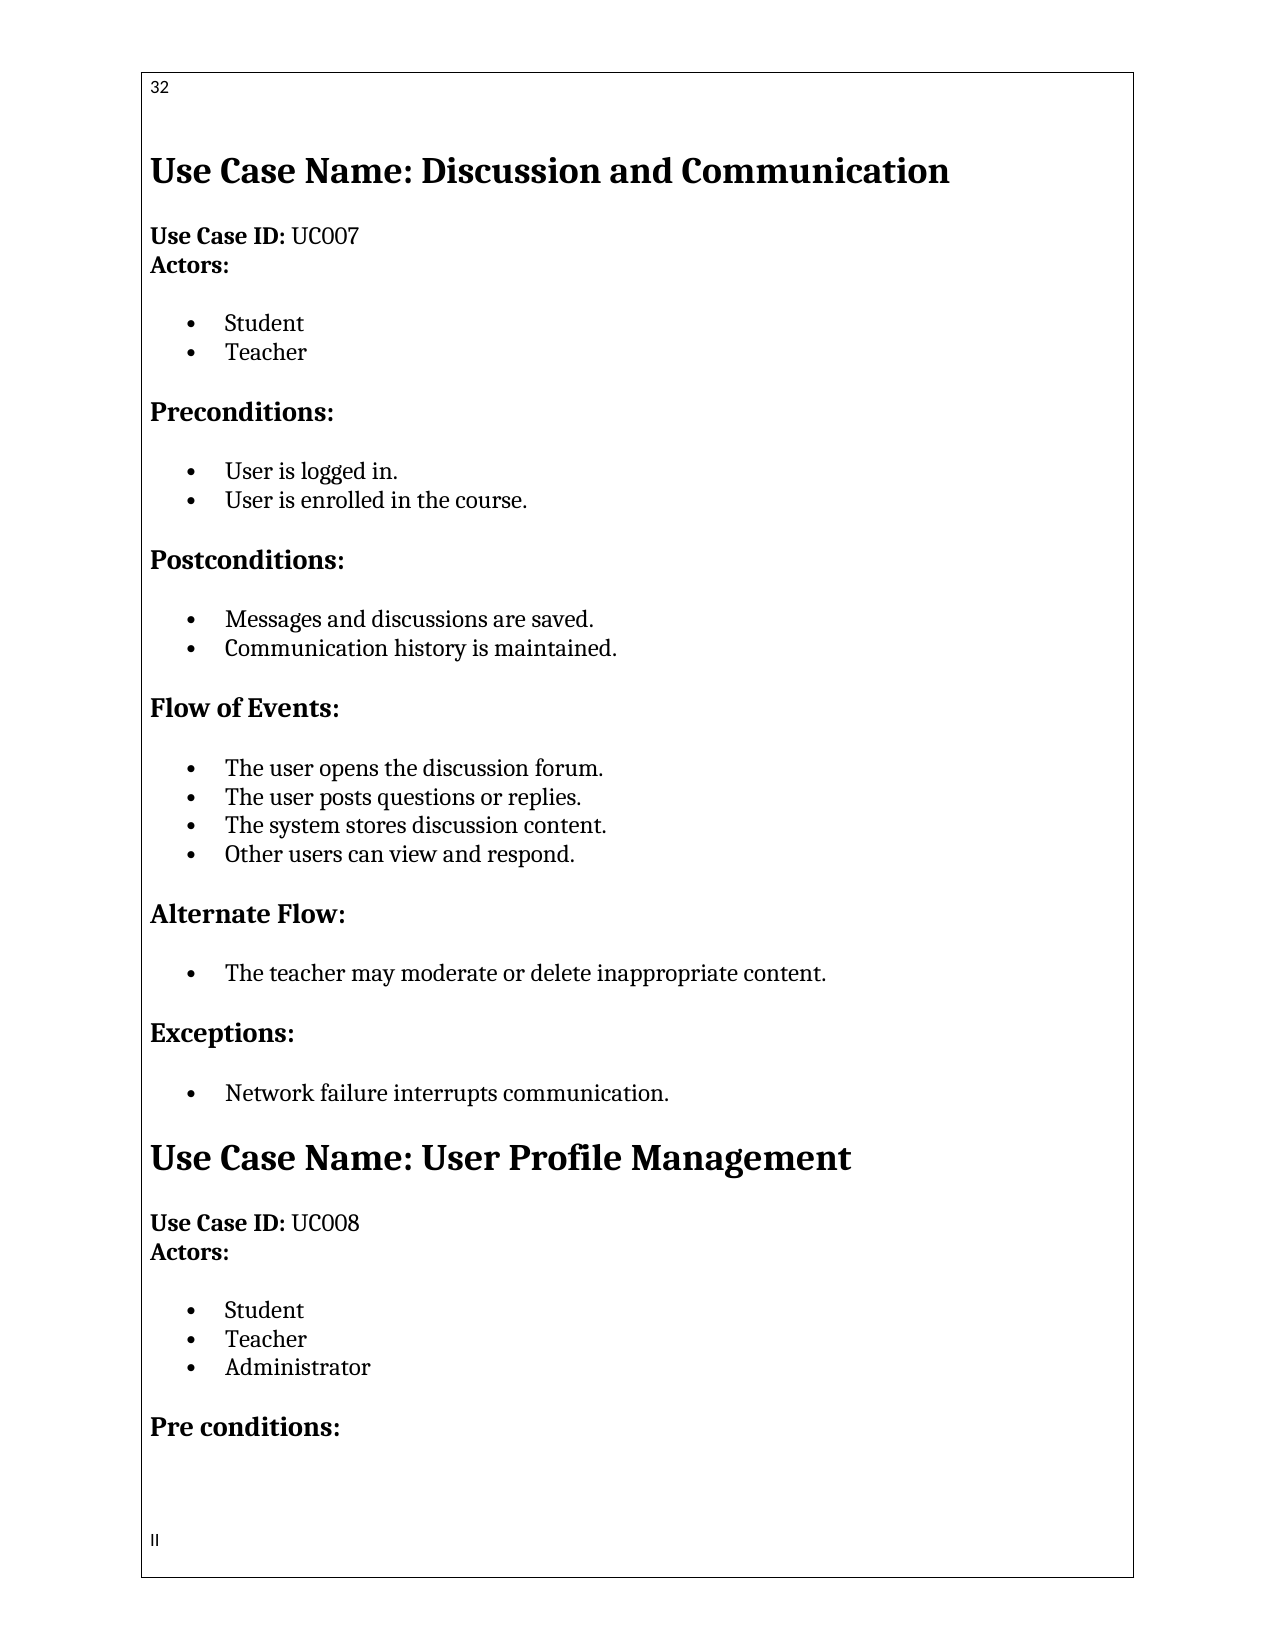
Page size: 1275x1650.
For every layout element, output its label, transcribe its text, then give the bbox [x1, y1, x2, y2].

list Network failure interrupts communication. [187, 1079, 1125, 1108]
list Teacher [187, 338, 1125, 366]
list Student [187, 309, 1125, 338]
list Communication history is maintained. [187, 634, 1125, 663]
list User is logged in. [187, 457, 1125, 486]
text Pre conditions: [150, 1411, 1125, 1443]
list Administrator [187, 1353, 1125, 1382]
text Use Case Name: User Profile Management [150, 1137, 1125, 1180]
text Exceptions: [150, 1017, 1125, 1050]
list The teacher may moderate or delete inappropriate content. [187, 959, 1125, 988]
list Other users can view and respond. [187, 840, 1125, 869]
list User is enrolled in the course. [187, 486, 1125, 515]
list The system stores discussion content. [187, 811, 1125, 840]
text Postconditions: [150, 544, 1125, 576]
text Use Case Name: Discussion and Communication [150, 150, 1125, 193]
list Student [187, 1296, 1125, 1324]
text Alternate Flow: [150, 898, 1125, 930]
list The user posts questions or replies. [187, 782, 1125, 811]
text Preconditions: [150, 396, 1125, 428]
list Messages and discussions are saved. [187, 605, 1125, 634]
list The user opens the discussion forum. [187, 754, 1125, 782]
text Use Case ID: UC007 Actors: [150, 222, 1125, 280]
list Teacher [187, 1324, 1125, 1353]
text Use Case ID: UC008 Actors: [150, 1209, 1125, 1267]
text Flow of Events: [150, 692, 1125, 724]
